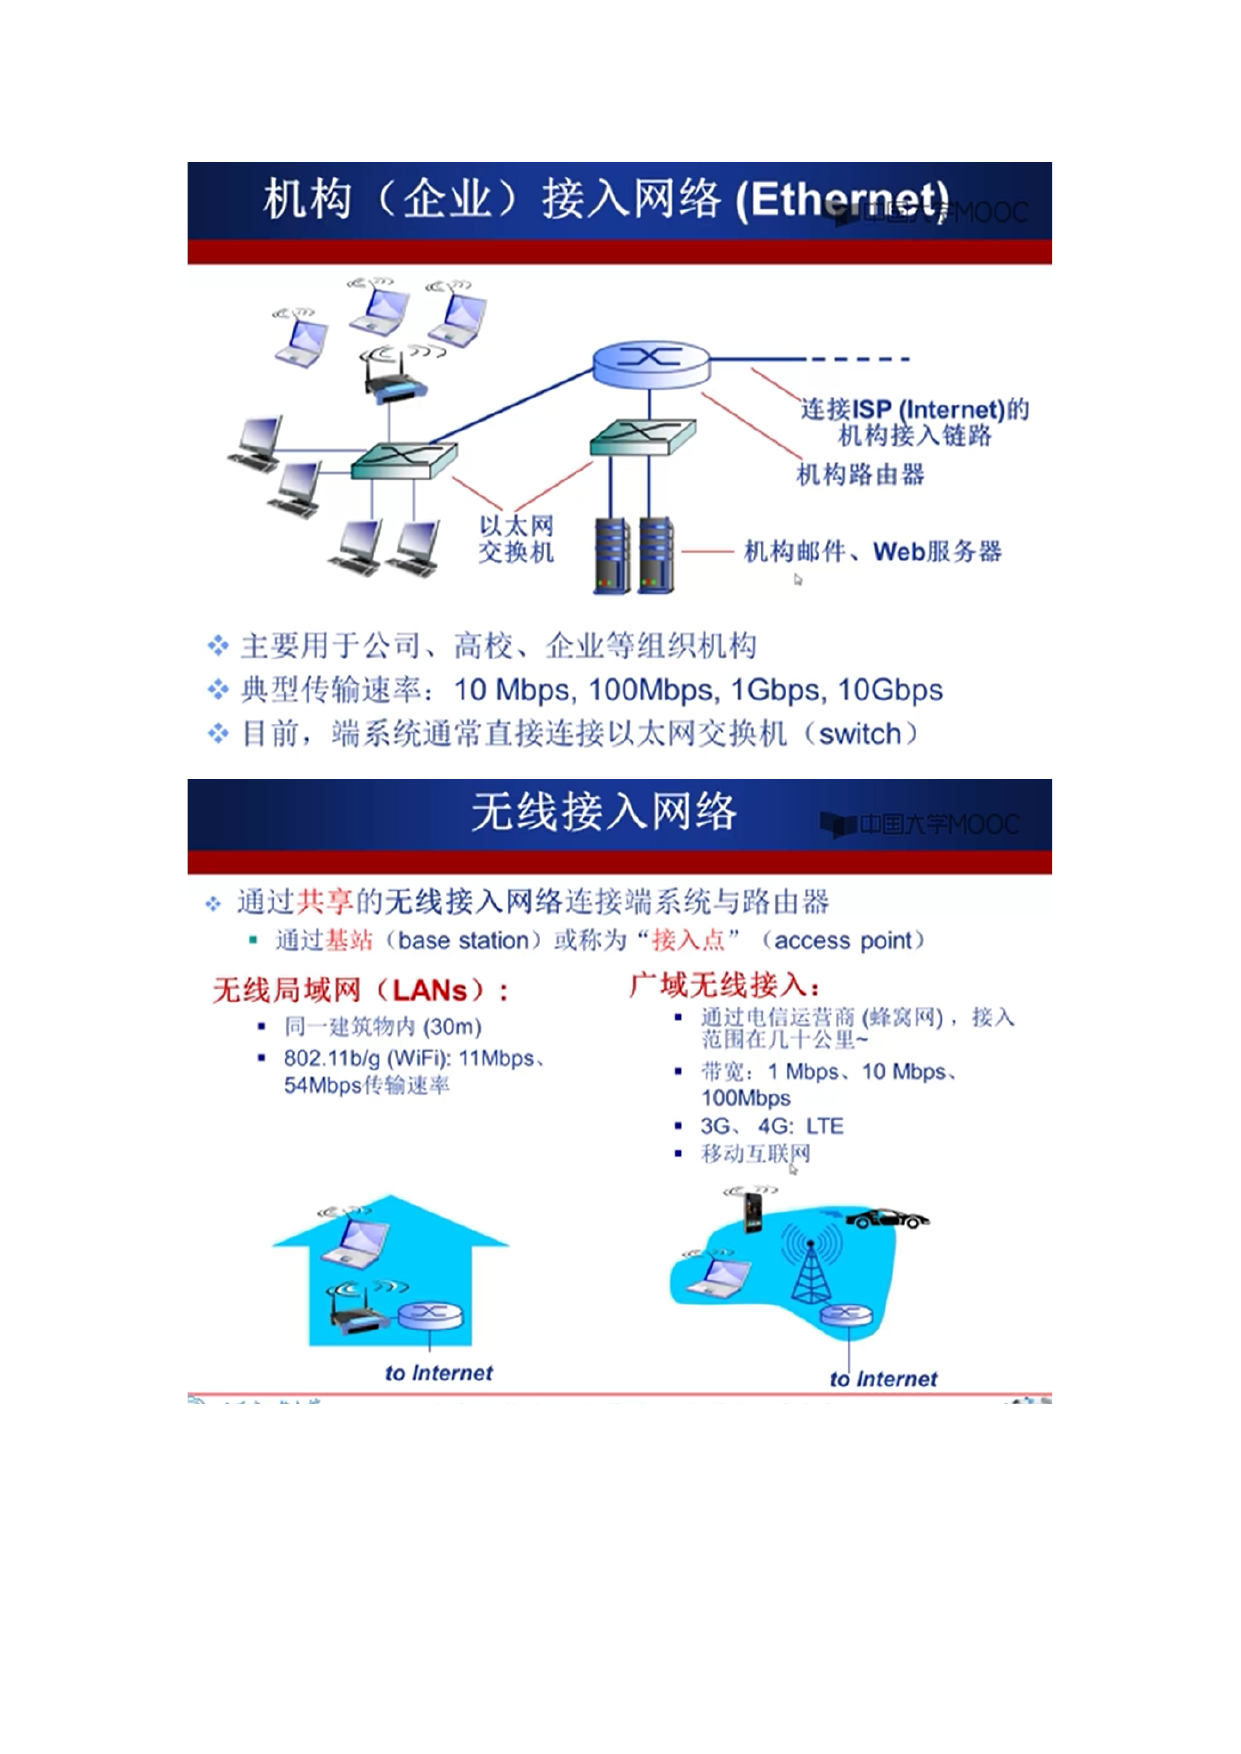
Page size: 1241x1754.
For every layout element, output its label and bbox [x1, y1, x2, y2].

picture [187, 779, 1053, 1404]
picture [187, 162, 1053, 773]
